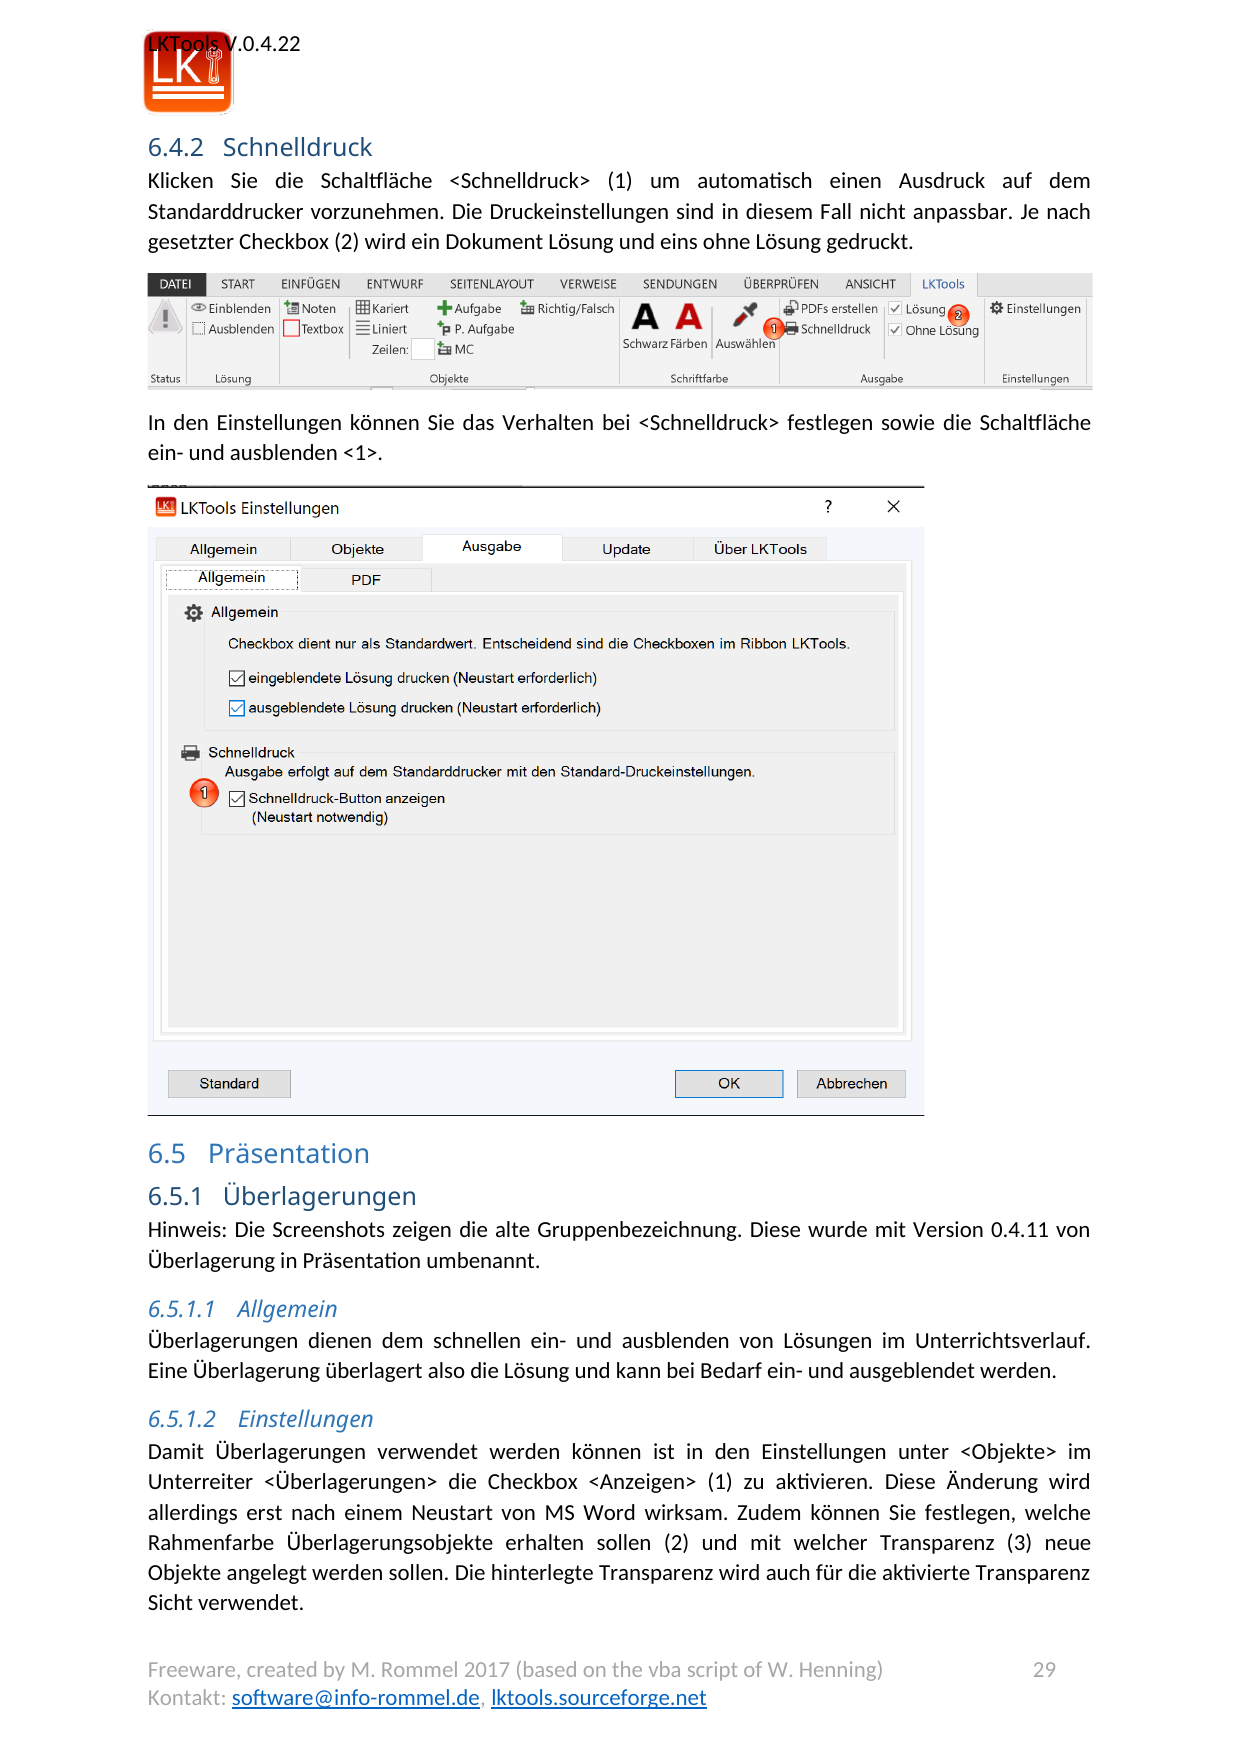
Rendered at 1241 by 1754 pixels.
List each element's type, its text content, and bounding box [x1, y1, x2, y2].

picture [147, 273, 1093, 390]
text Hinweis: Die Screenshots zeigen die alte Gruppenbezeichnung. Diese wurde mit Version 0.4.11 von Überlagerung in Präsentation umbenannt. [148, 1216, 1093, 1274]
text Damit Überlagerungen verwendet werden können ist in den Einstellungen unter <Objekte> im Unterreiter <Überlagerungen> die Checkbox <Anzeigen> (1) zu aktivieren. Diese Änderung wird allerdings erst nach einem Neustart von MS Word wirksam. Zudem können Sie festlegen, welche Rahmenfarbe Überlagerungsobjekte erhalten sollen (2) und mit welcher Transparenz (3) neue Objekte angelegt werden sollen. Die hinterlegte Transparenz wird auch für die aktivierte Transparenz Sicht verwendet. [148, 1437, 1093, 1616]
picture [133, 24, 236, 117]
text Überlagerungen dienen dem schnellen ein- und ausblenden von Lösungen im Unterrichtsverlauf. Eine Überlagerung überlagert also die Lösung und kann bei Bedarf ein- und ausgeblendet werden. [148, 1326, 1093, 1384]
subtitle Allgemein [148, 1293, 1093, 1324]
text Klicken Sie die Schaltfläche <Schnelldruck> (1) um automatisch einen Ausdruck auf dem Standarddrucker vorzunehmen. Die Druckeinstellungen sind in diesem Fall nicht anpassbar. Je nach gesetzter Checkbox (2) wird ein Dokument Lösung und eins ohne Lösung gedruckt. [148, 167, 1093, 255]
subtitle Präsentation [148, 1135, 1093, 1172]
text In den Einstellungen können Sie das Verhalten bei <Schnelldruck> festlegen sowie die Schaltfläche ein- und ausblenden <1>. [148, 408, 1093, 467]
subtitle Schnelldruck [148, 130, 1093, 164]
subtitle Einstellungen [148, 1403, 1093, 1435]
subtitle Überlagerungen [148, 1179, 1093, 1213]
picture [147, 485, 925, 1116]
